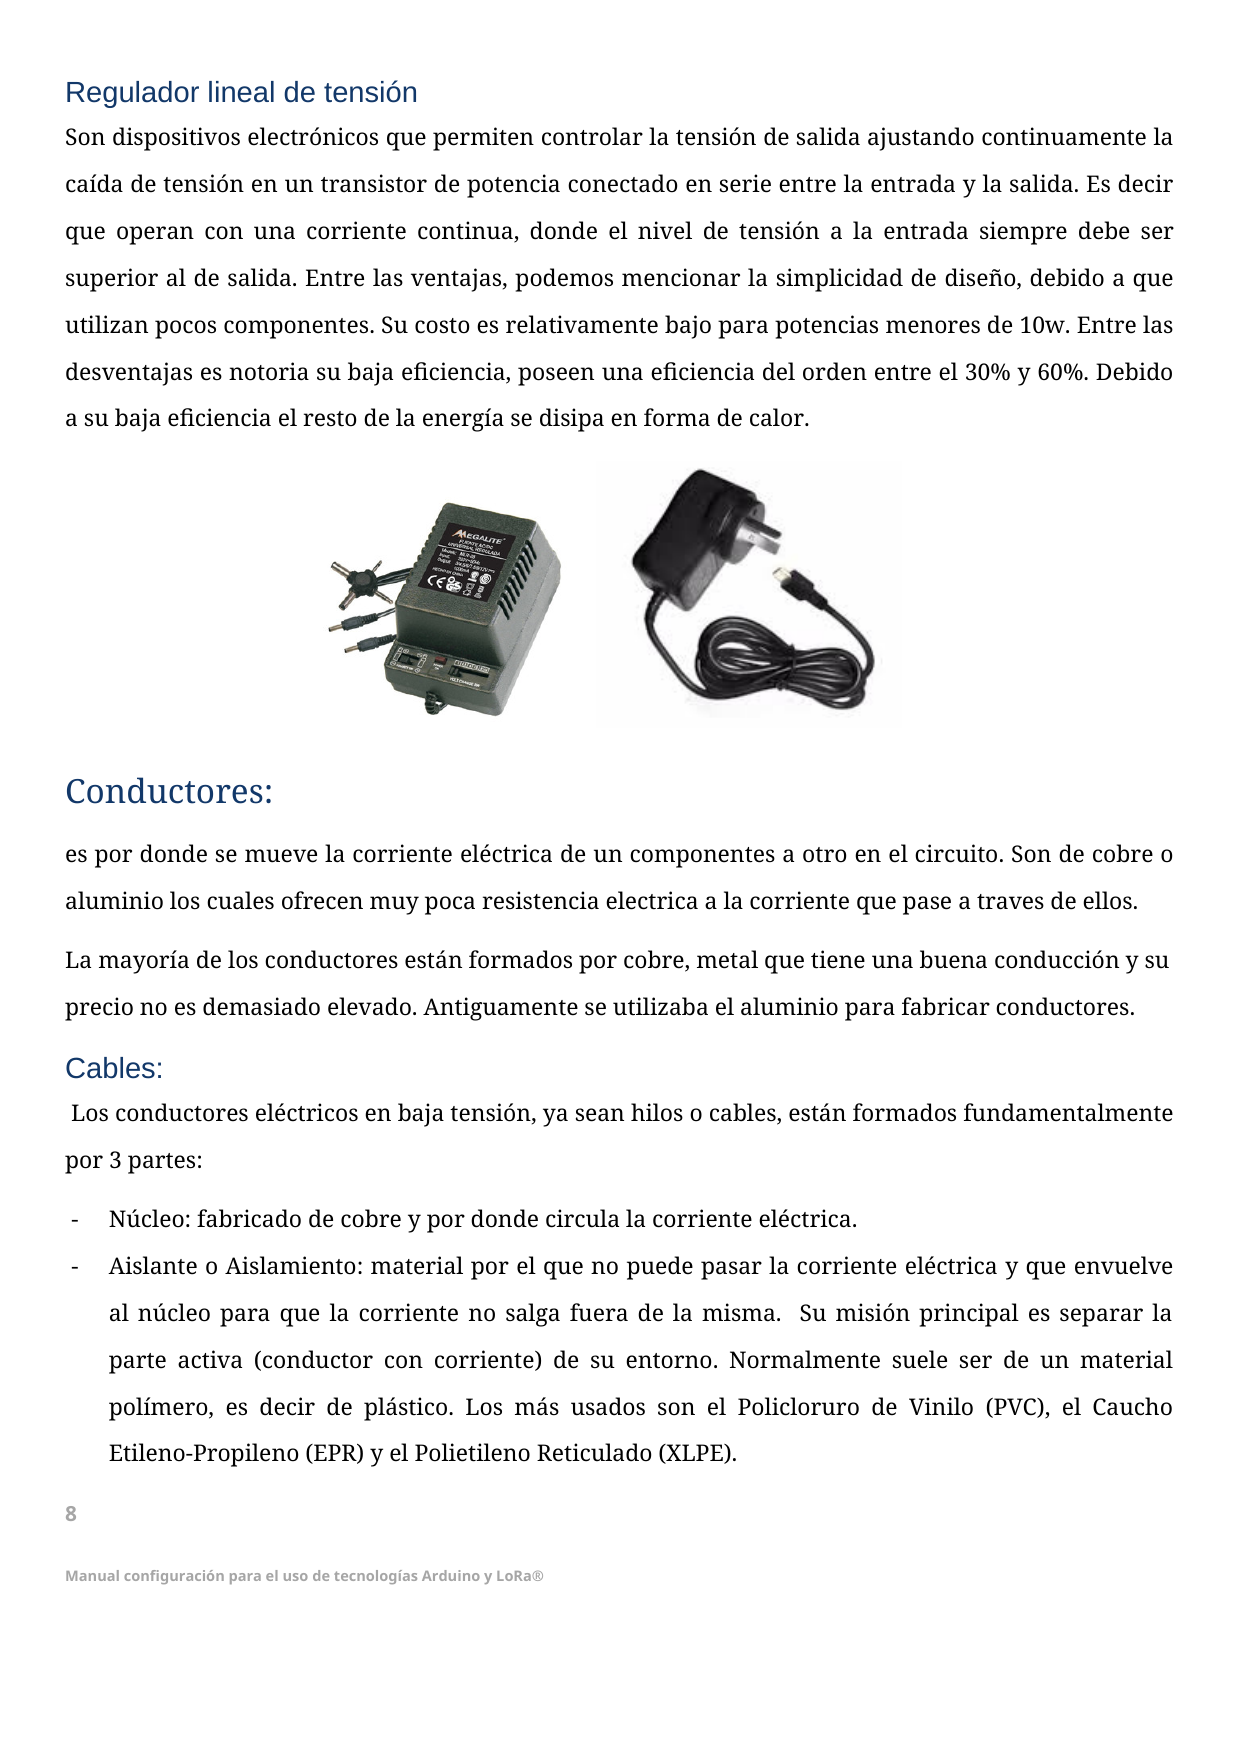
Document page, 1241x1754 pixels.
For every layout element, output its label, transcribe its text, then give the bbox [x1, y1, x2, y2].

subtitle Conductores: [65, 768, 1175, 813]
text es por donde se mueve la corriente eléctrica de un componentes a otro en el circuito. Son de cobre o aluminio los cuales ofrecen muy poca resistencia electrica a la corriente que pase a traves de ellos. [65, 838, 1175, 916]
text Son dispositivos electrónicos que permiten controlar la tensión de salida ajustando continuamente la caída de tensión en un transistor de potencia conectado en serie entre la entrada y la salida. Es decir que operan con una corriente continua, donde el nivel de tensión a la entrada siempre debe ser superior al de salida. Entre las ventajas, podemos mencionar la simplicidad de diseño, debido a que utilizan pocos componentes. Su costo es relativamente bajo para potencias menores de 10w. Entre las desventajas es notoria su baja eficiencia, poseen una eficiencia del orden entre el 30% y 60%. Debido a su baja eficiencia el resto de la energía se disipa en forma de calor. [65, 121, 1175, 433]
text La mayoría de los conductores están formados por cobre, metal que tiene una buena conducción y su precio no es demasiado elevado. Antiguamente se utilizaba el aluminio para fabricar conductores. [65, 944, 1175, 1022]
list Núcleo: fabricado de cobre y por donde circula la corriente eléctrica. [71, 1203, 1175, 1234]
subtitle Cables: [65, 1051, 1175, 1084]
subtitle Regulador lineal de tensión [65, 75, 1175, 108]
list Aislante o Aislamiento: material por el que no puede pasar la corriente eléctrica y que envuelve al núcleo para que la corriente no salga fuera de la misma. Su misión principal es separar la parte activa (conductor con corriente) de su entorno. Normalmente suele ser de un material polímero, es decir de plástico. Los más usados son el Policloruro de Vinilo (PVC), el Caucho Etileno-Propileno (EPR) y el Polietileno Reticulado (XLPE). [71, 1250, 1175, 1468]
text Los conductores eléctricos en baja tensión, ya sean hilos o cables, están formados fundamentalmente por 3 partes: [65, 1097, 1175, 1175]
picture [316, 461, 924, 728]
